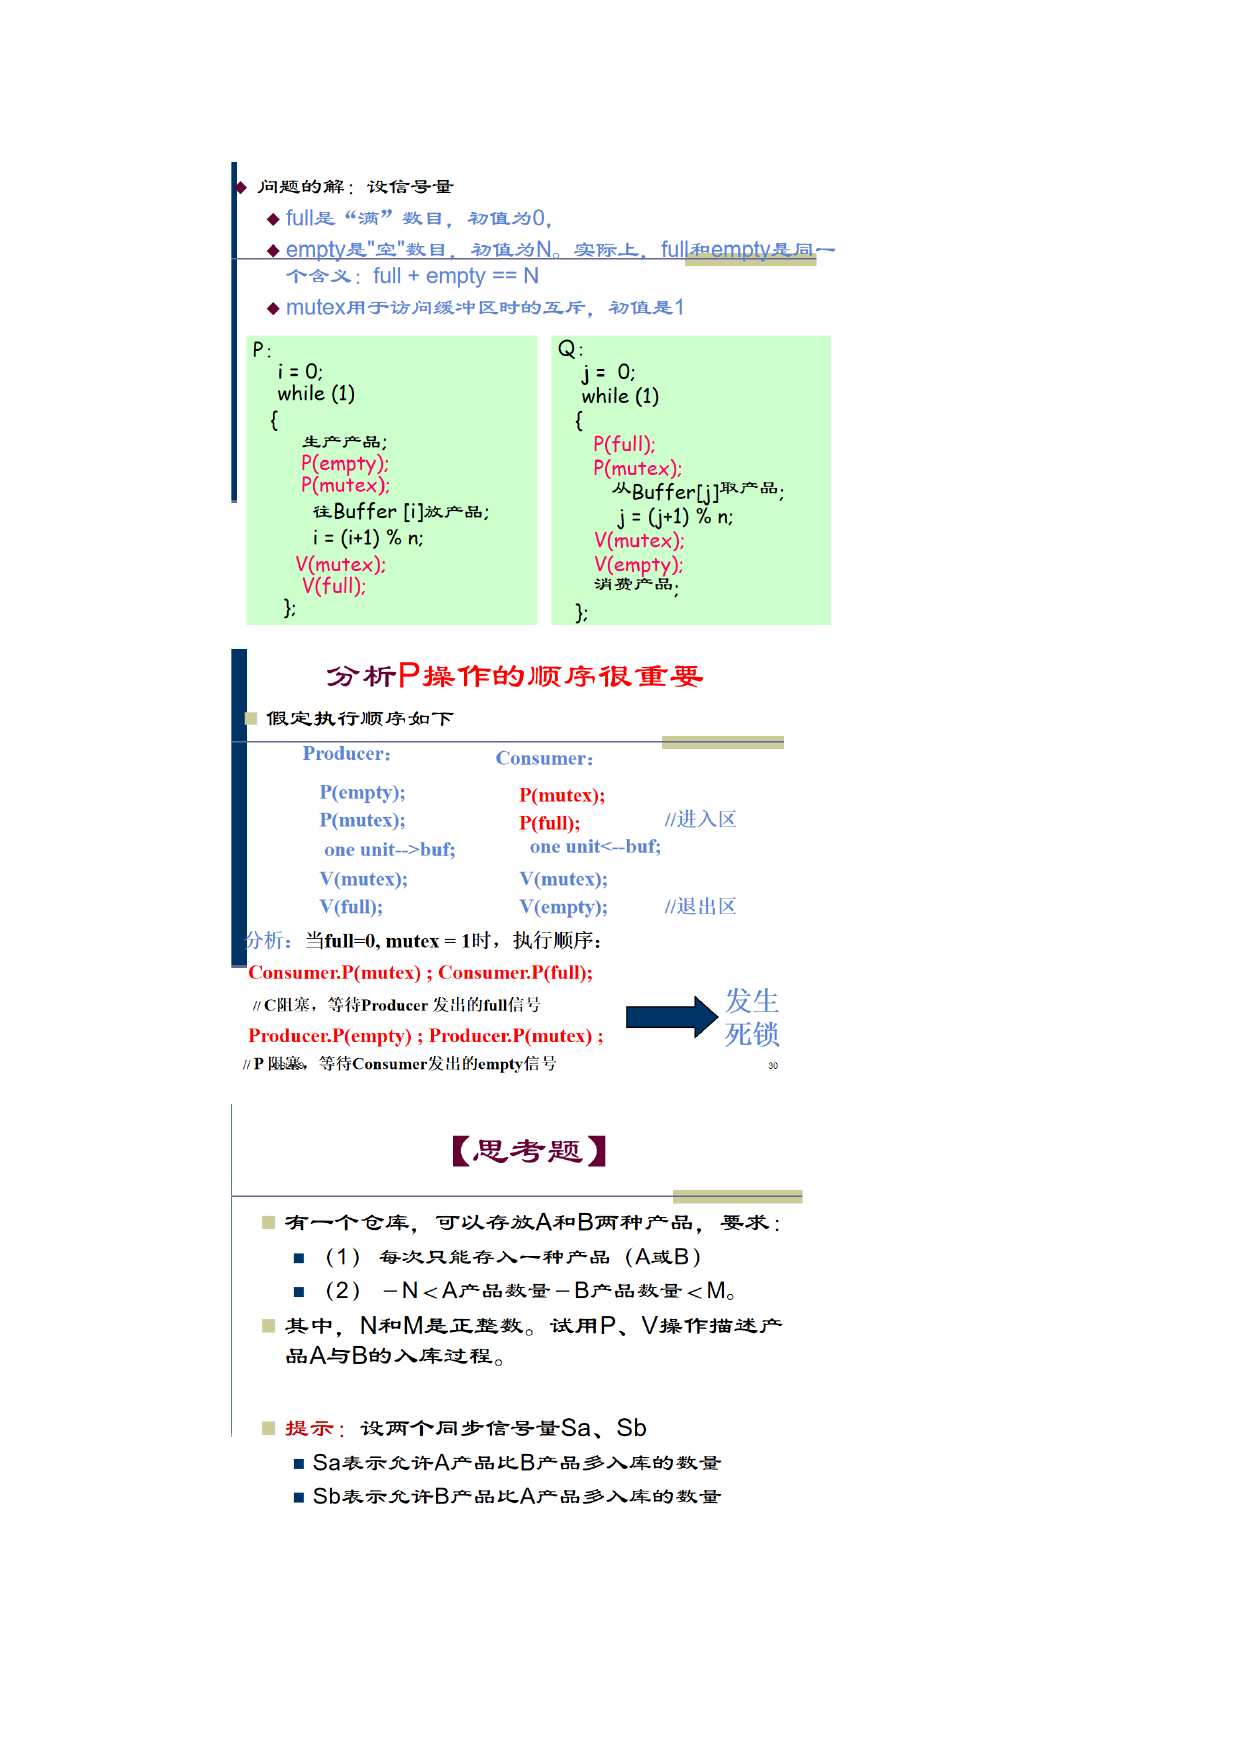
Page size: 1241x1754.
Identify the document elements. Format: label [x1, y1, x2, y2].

picture [231, 649, 789, 1079]
picture [231, 162, 841, 632]
picture [231, 1104, 812, 1529]
